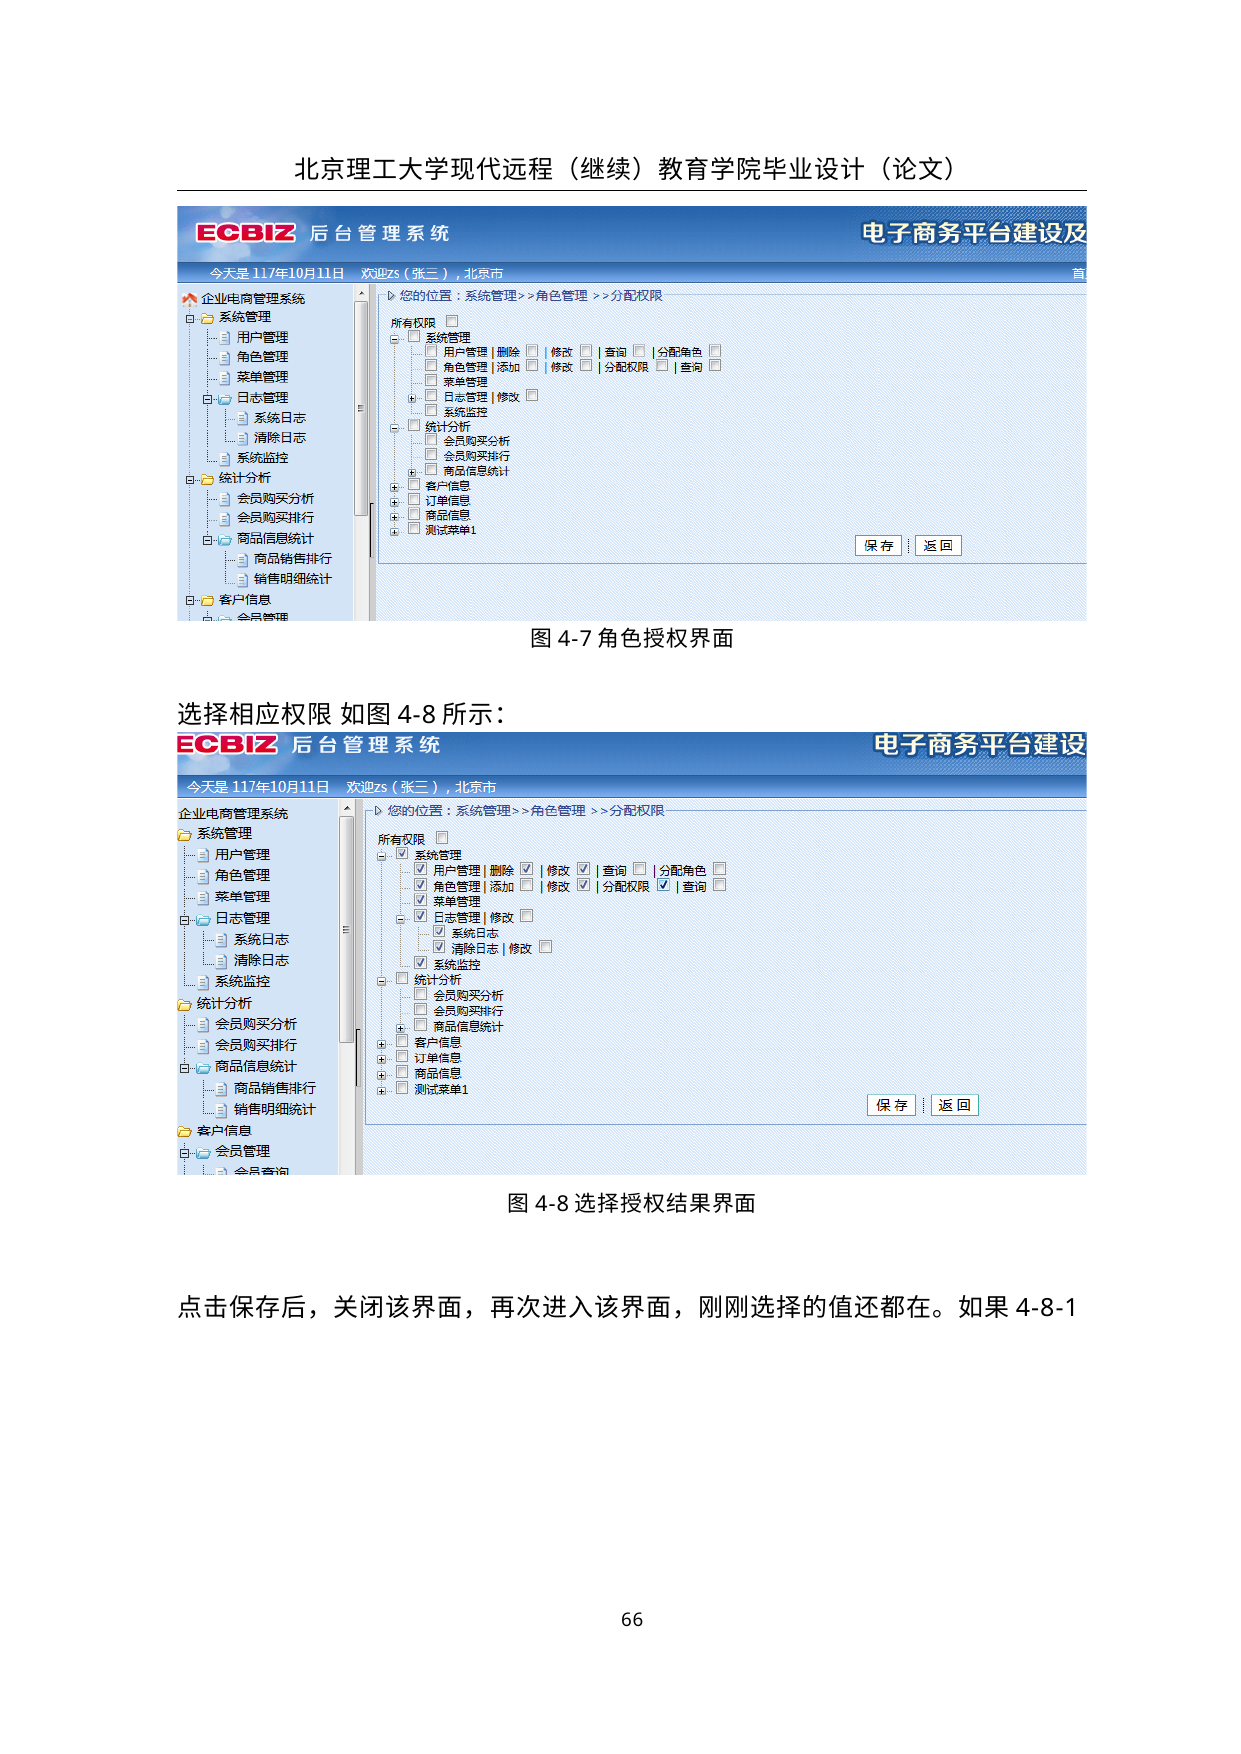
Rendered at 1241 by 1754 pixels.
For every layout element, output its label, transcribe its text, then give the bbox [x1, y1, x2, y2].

text 选择相应权限 如图4-8所示： [177, 687, 1087, 732]
text 点击保存后，关闭该界面，再次进入该界面，刚刚选择的值还都在。如果4-8-1 [177, 1280, 1087, 1326]
text 图4-7角色授权界面 [177, 621, 1087, 653]
picture [177, 206, 1087, 621]
picture [177, 732, 1087, 1175]
text 图4-8选择授权结果界面 [177, 1175, 1087, 1221]
